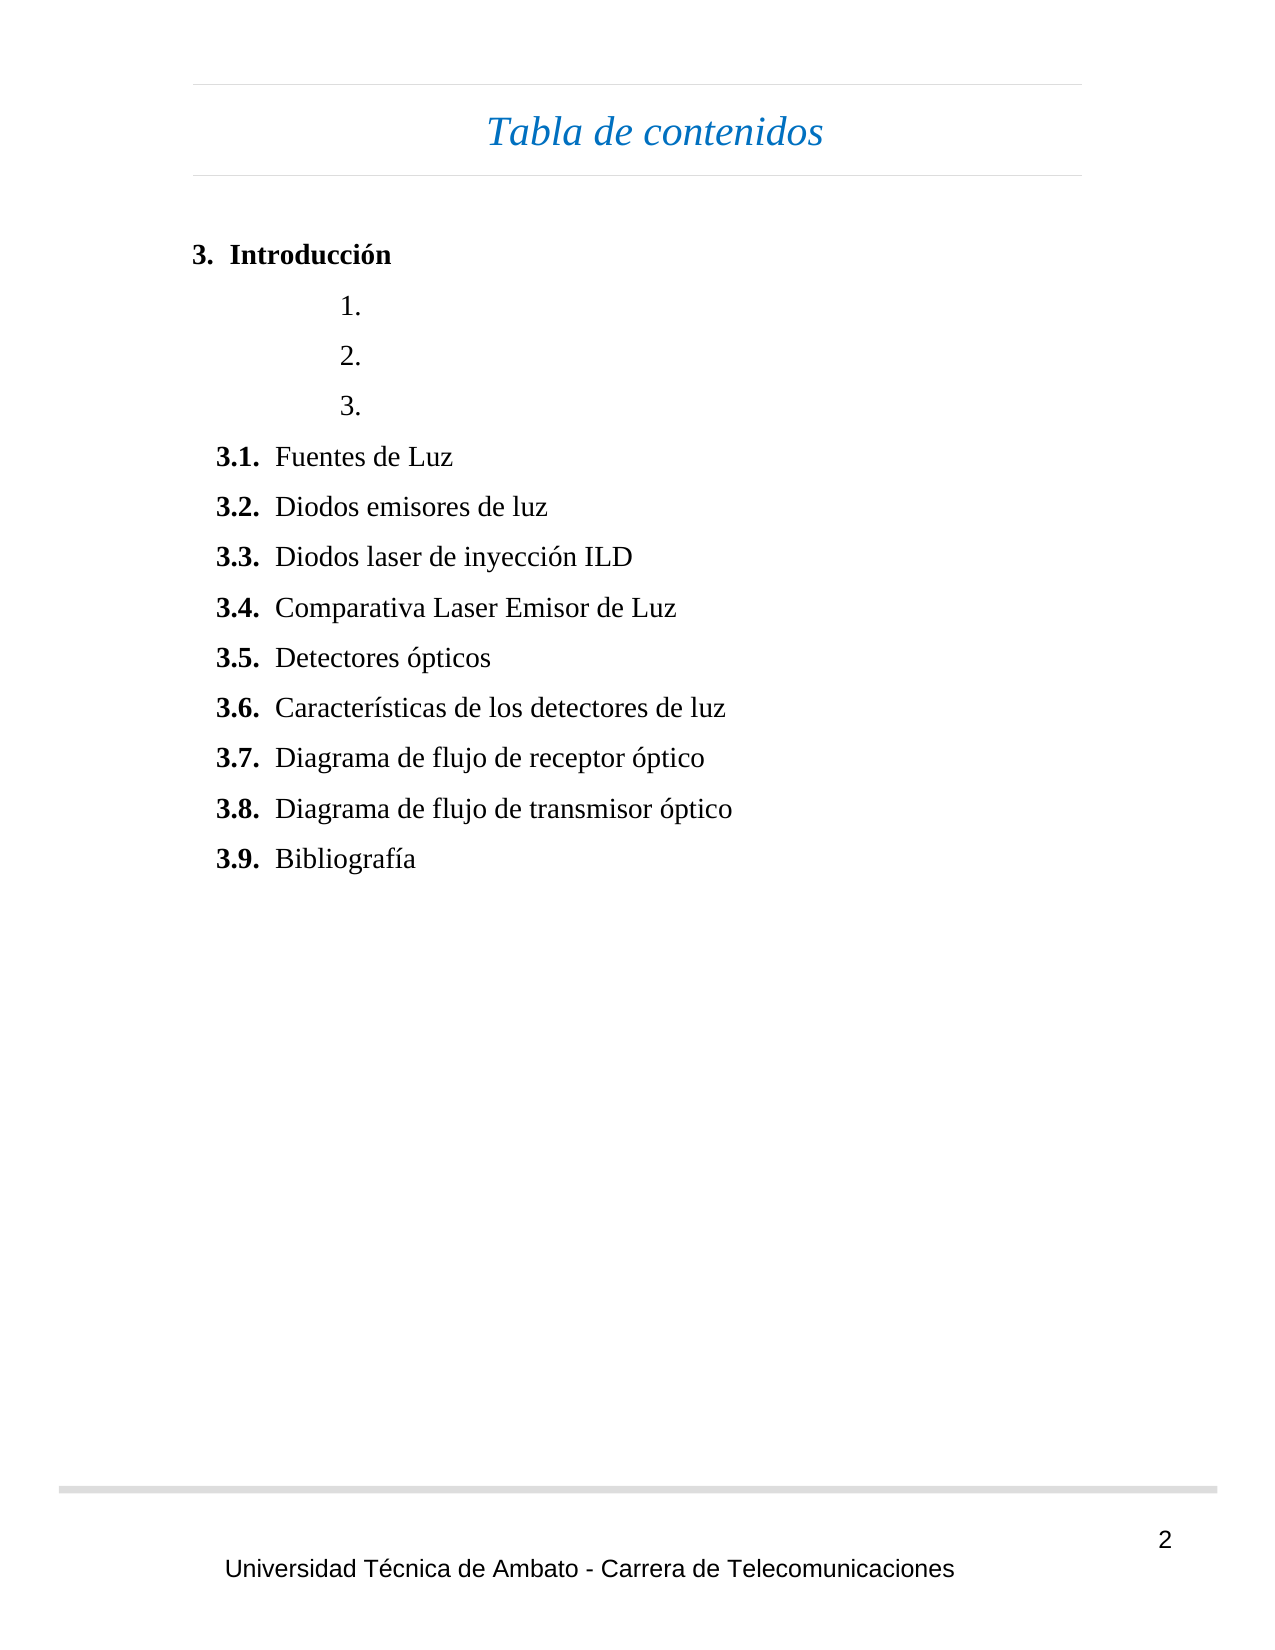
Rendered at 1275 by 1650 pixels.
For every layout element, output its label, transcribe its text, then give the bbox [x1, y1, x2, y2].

list Diodos laser de inyección ILD [216, 539, 1172, 573]
list Comparativa Laser Emisor de Luz [216, 590, 1172, 623]
list Bibliografía [216, 841, 1172, 875]
list Diagrama de flujo de transmisor óptico [216, 791, 1172, 824]
list Características de los detectores de luz [216, 690, 1172, 724]
list Introducción [192, 237, 1172, 271]
text Tabla de contenidos [193, 85, 1082, 175]
list Detectores ópticos [216, 640, 1172, 673]
list Fuentes de Luz [216, 439, 1172, 472]
list Diagrama de flujo de receptor óptico [216, 741, 1172, 774]
list Diodos emisores de luz [216, 489, 1172, 523]
